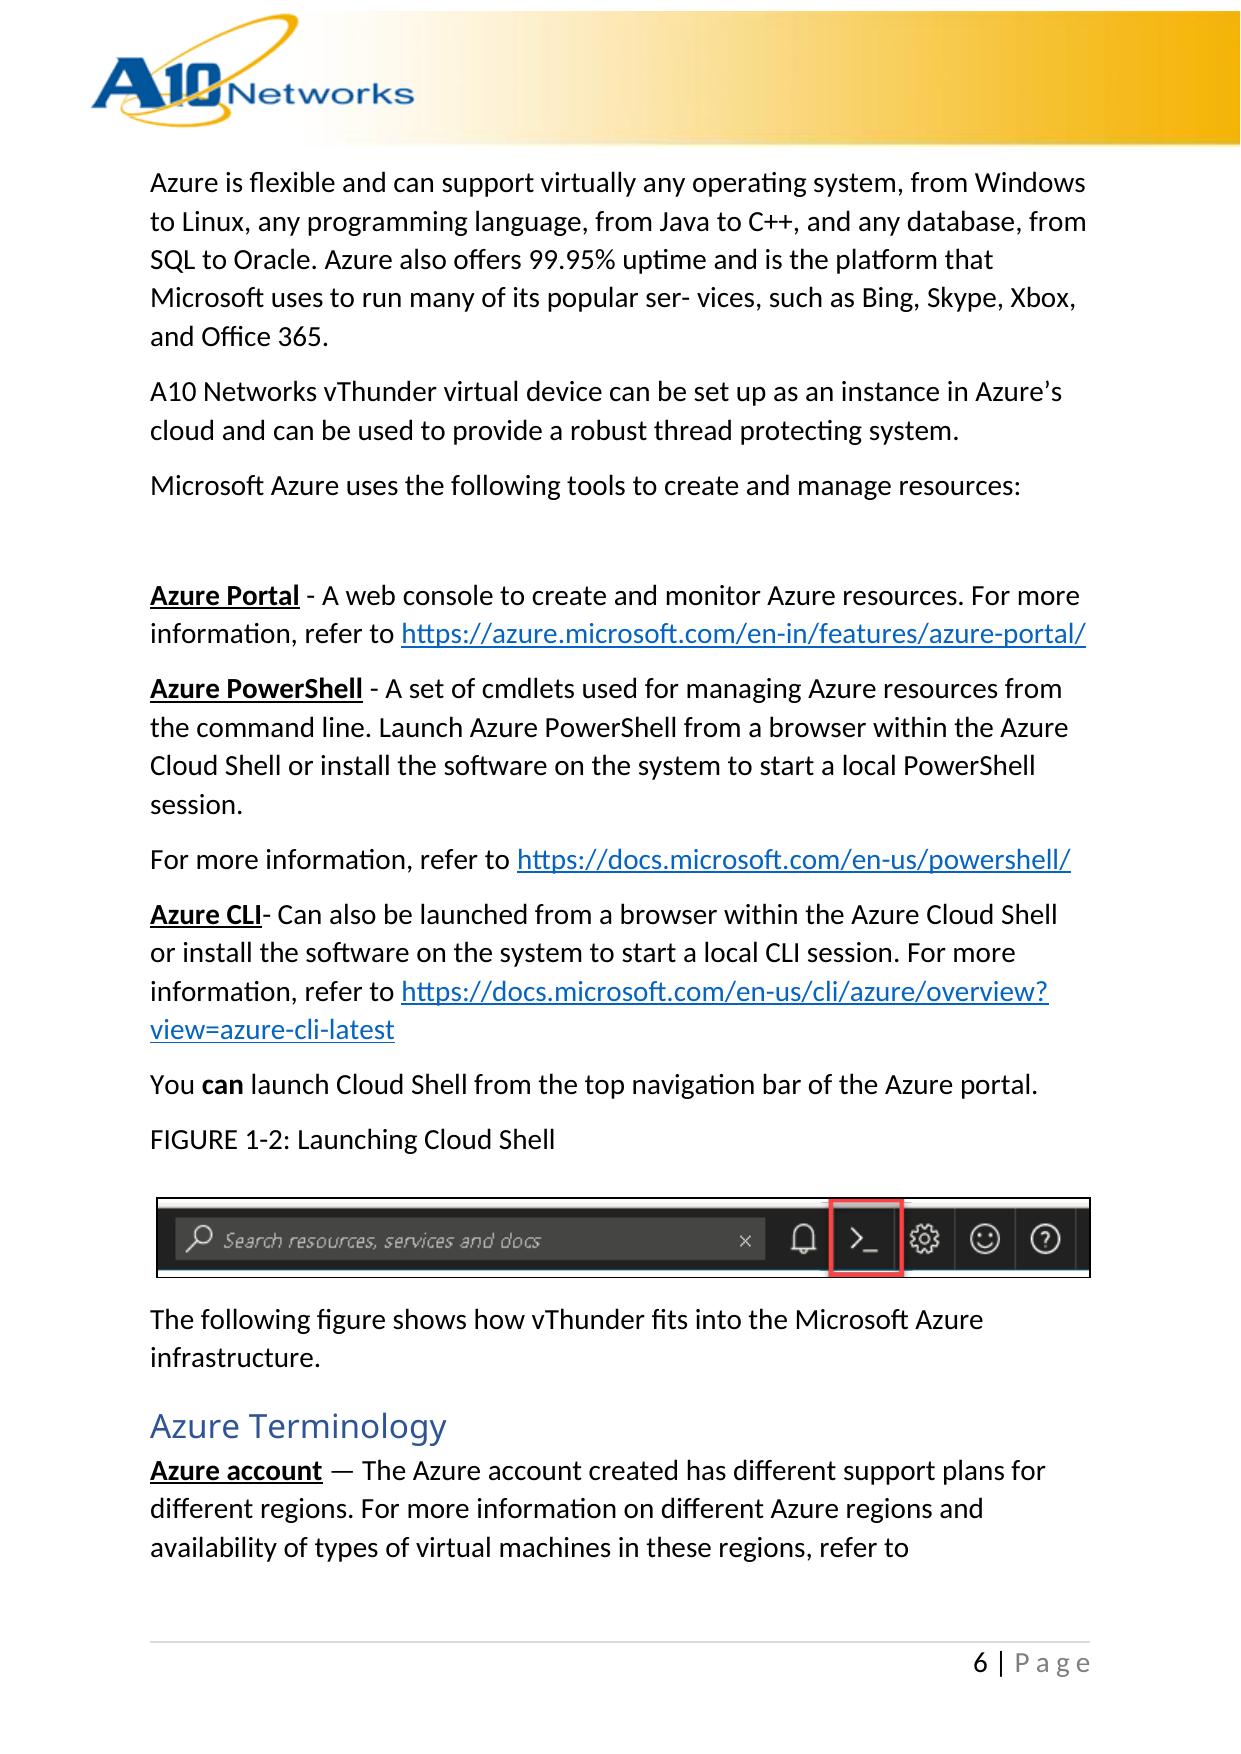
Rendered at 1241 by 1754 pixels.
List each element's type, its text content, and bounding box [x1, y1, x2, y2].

text Azure PowerShell - A set of cmdlets used for managing Azure resources from the command line. Launch Azure PowerShell from a browser within the Azure Cloud Shell or install the software on the system to start a local PowerShell session. [150, 670, 1090, 821]
text Azure account — The Azure account created has different support plans for different regions. For more information on different Azure regions and availability of types of virtual machines in these regions, refer to [150, 1452, 1090, 1564]
text You can launch Cloud Shell from the top navigation bar of the Azure portal. [150, 1066, 1090, 1102]
text Azure is flexible and can support virtually any operating system, from Windows to Linux, any programming language, from Java to C++, and any database, from SQL to Oracle. Azure also offers 99.95% uptime and is the platform that Microsoft uses to run many of its popular ser- vices, such as Bing, Skype, Xbox, and Office 365. [150, 164, 1090, 354]
picture [0, 11, 1241, 147]
subtitle Azure Terminology [150, 1403, 1090, 1448]
text Microsoft Azure uses the following tools to create and manage resources: [150, 467, 1090, 502]
text FIGURE 1-2: Launching Cloud Shell [150, 1121, 1090, 1157]
text For more information, refer to https://docs.microsoft.com/en-us/powershell/ [150, 841, 1090, 876]
text A10 Networks vThunder virtual device can be set up as an instance in Azure’s cloud and can be used to provide a robust thread protecting system. [150, 373, 1090, 447]
text Azure Portal - A web console to create and monitor Azure resources. For more information, refer to https://azure.microsoft.com/en-in/features/azure-portal/ [150, 577, 1090, 651]
text Azure CLI- Can also be launched from a browser within the Azure Cloud Shell or install the software on the system to start a local CLI session. For more information, refer to https://docs.microsoft.com/en-us/cli/azure/overview?view=azure-cli-latest [150, 896, 1090, 1047]
picture [158, 1199, 1089, 1277]
